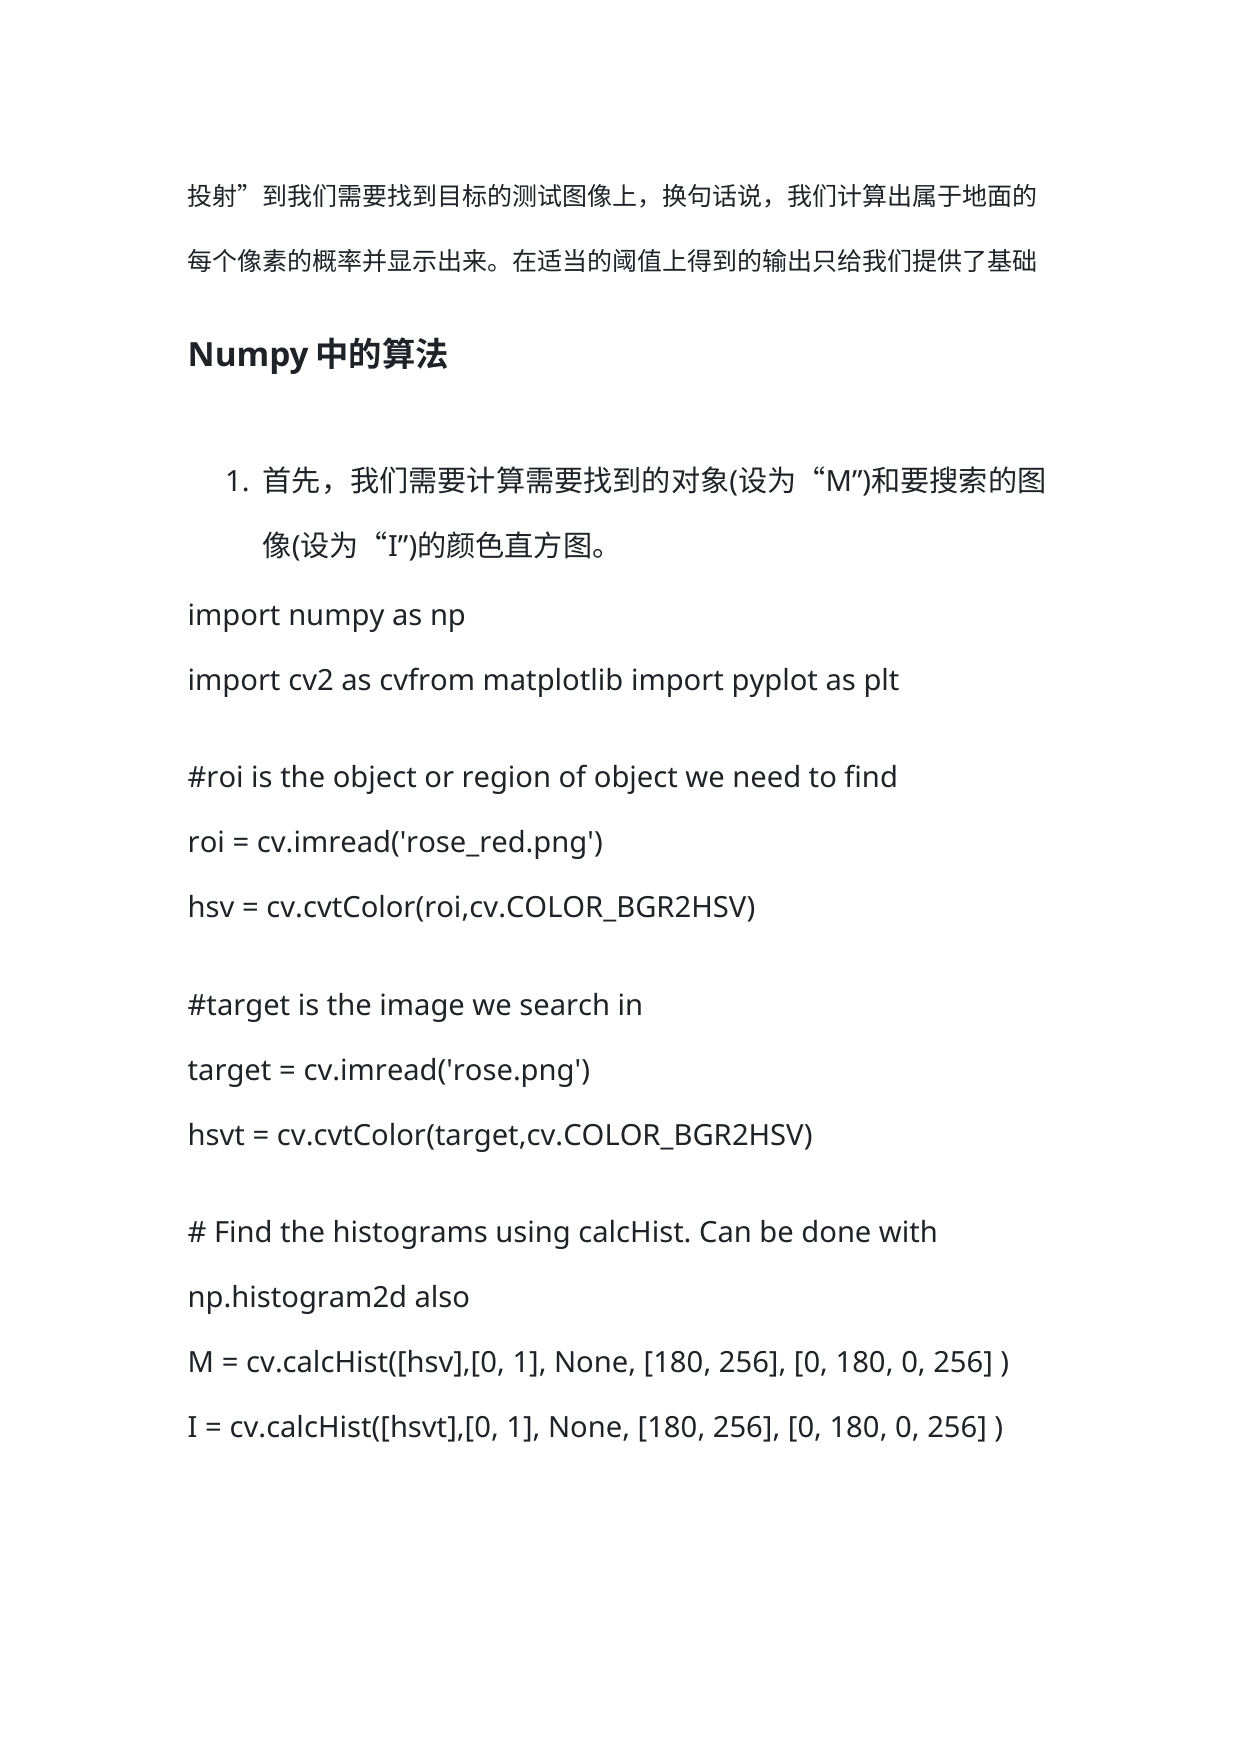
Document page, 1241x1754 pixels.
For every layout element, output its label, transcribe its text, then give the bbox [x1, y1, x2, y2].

text hsv = cv.cvtColor(roi,cv.COLOR_BGR2HSV) [187, 874, 1053, 939]
text I = cv.calcHist([hsvt],[0, 1], None, [180, 256], [0, 180, 0, 256] ) [187, 1394, 1053, 1459]
text #roi is the object or region of object we need to find [187, 744, 1053, 809]
list 首先，我们需要计算需要找到的对象(设为“M”)和要搜索的图像(设为“I”)的颜色直方图。 [225, 446, 1053, 576]
text target = cv.imread('rose.png') [187, 1037, 1053, 1102]
text hsvt = cv.cvtColor(target,cv.COLOR_BGR2HSV) [187, 1102, 1053, 1167]
text roi = cv.imread('rose_red.png') [187, 809, 1053, 874]
text import numpy as np [187, 582, 1053, 647]
text #target is the image we search in [187, 972, 1053, 1037]
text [187, 162, 1053, 292]
text M = cv.calcHist([hsv],[0, 1], None, [180, 256], [0, 180, 0, 256] ) [187, 1329, 1053, 1394]
text # Find the histograms using calcHist. Can be done with np.histogram2d also [187, 1199, 1053, 1329]
subtitle Numpy中的算法 [187, 319, 1053, 384]
text import cv2 as cvfrom matplotlib import pyplot as plt [187, 647, 1053, 712]
